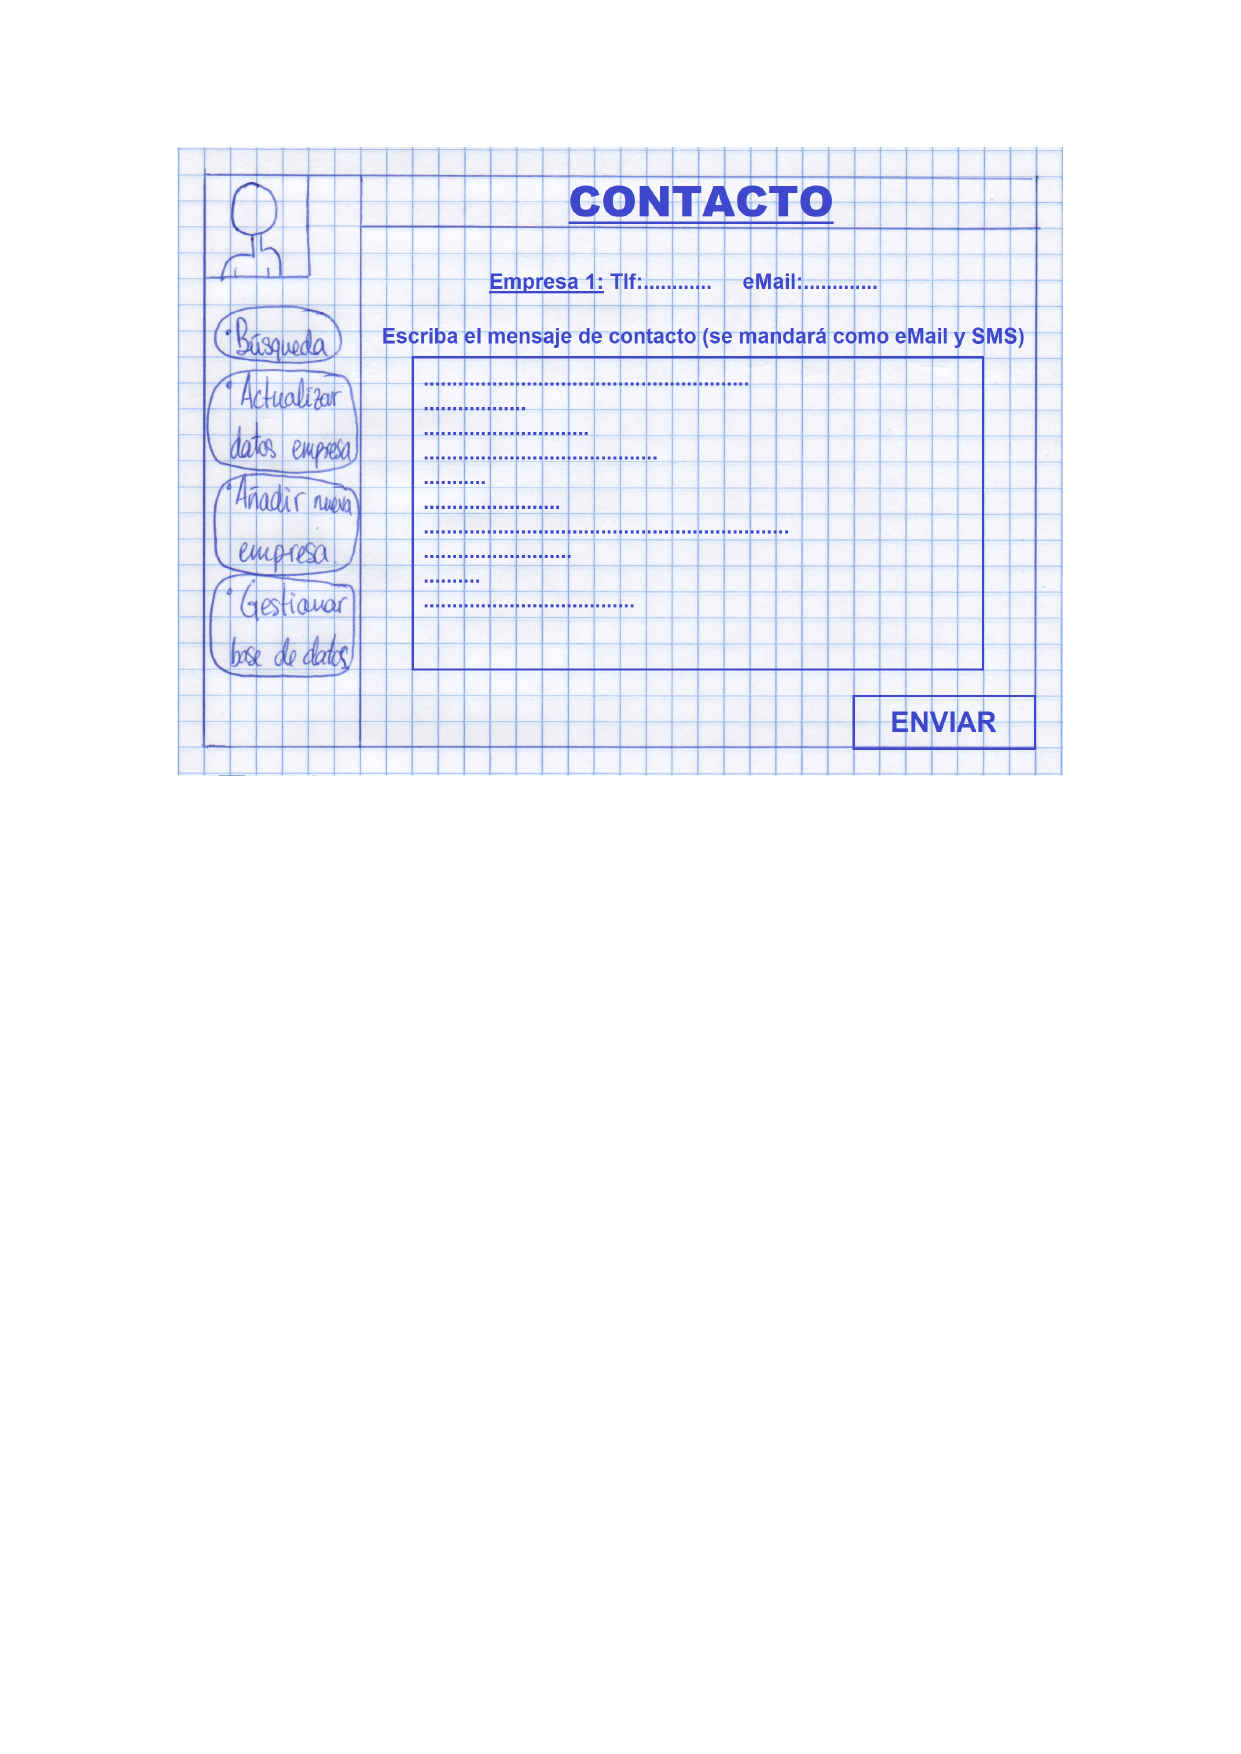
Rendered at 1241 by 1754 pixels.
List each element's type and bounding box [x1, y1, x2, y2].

picture [177, 147, 1063, 776]
